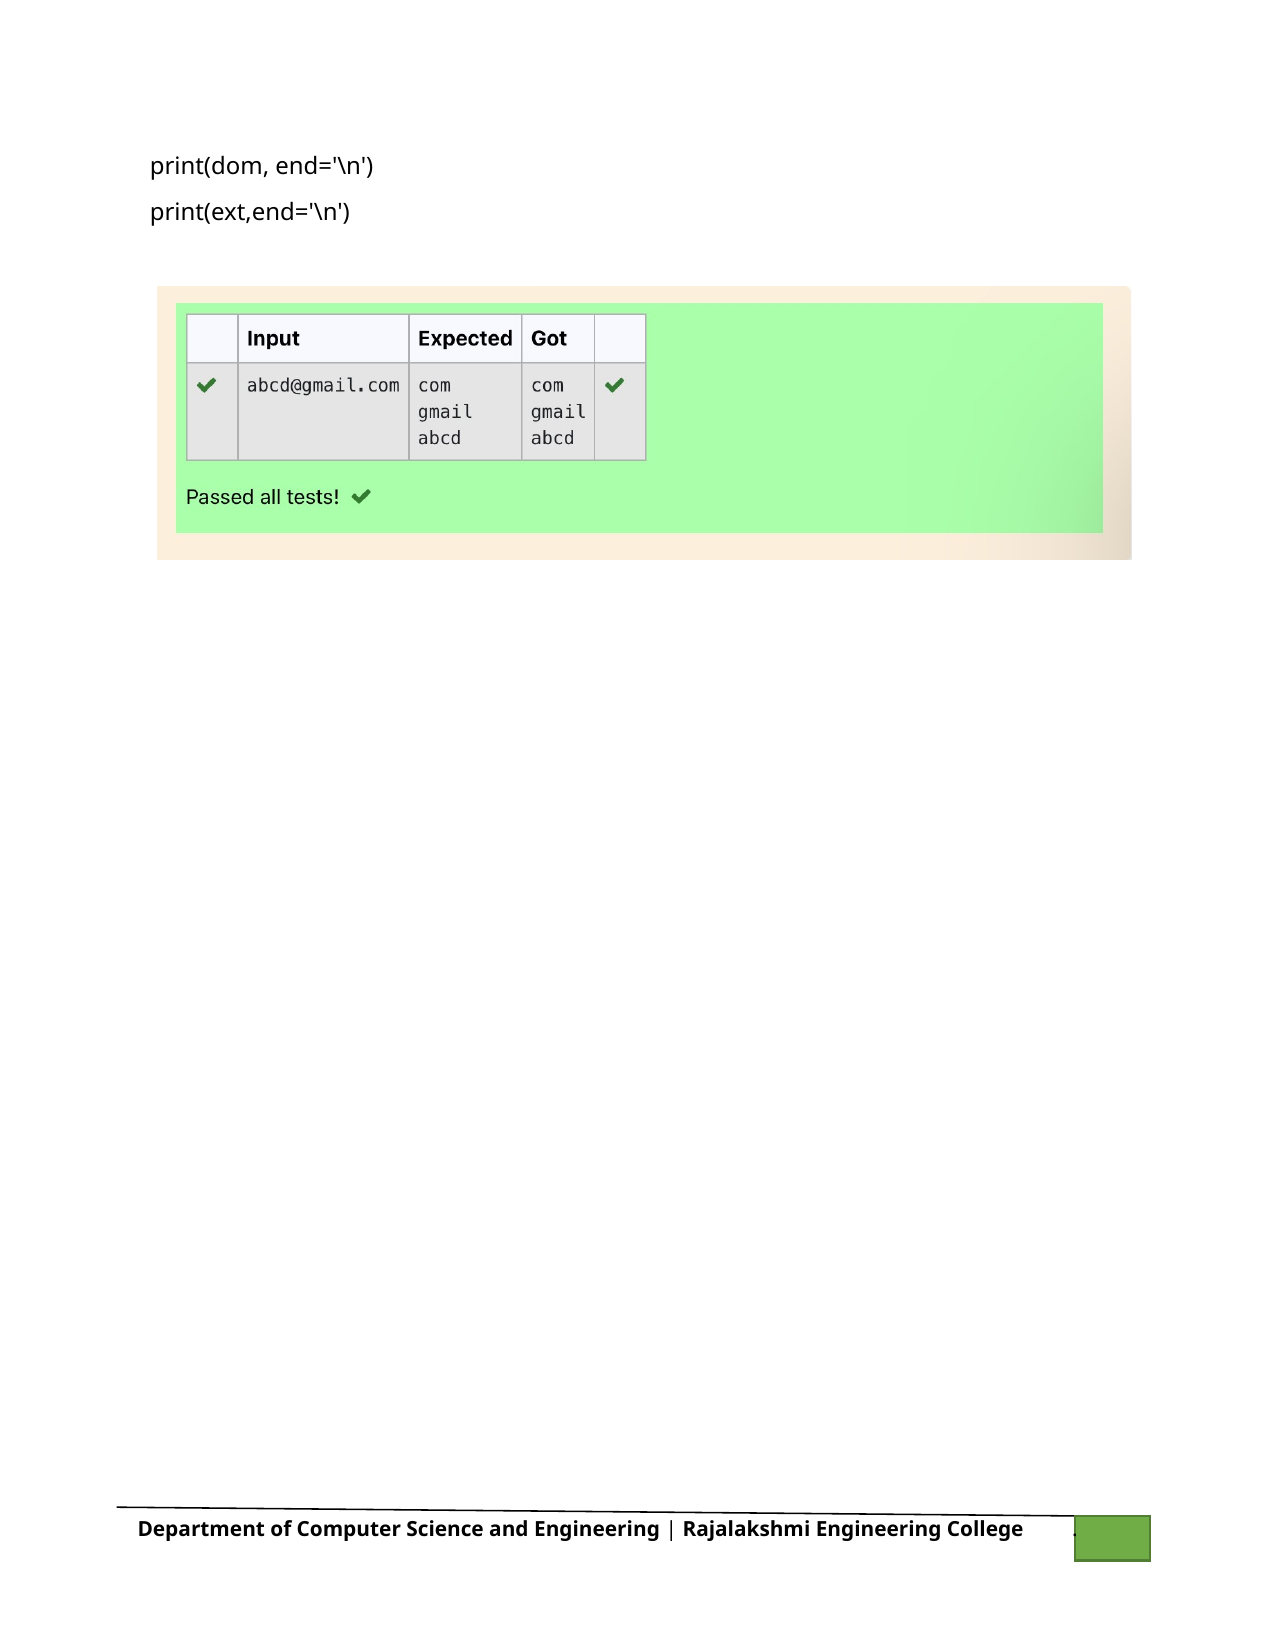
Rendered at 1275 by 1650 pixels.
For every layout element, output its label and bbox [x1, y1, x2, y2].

picture [157, 286, 1132, 560]
text [148, 149, 484, 228]
